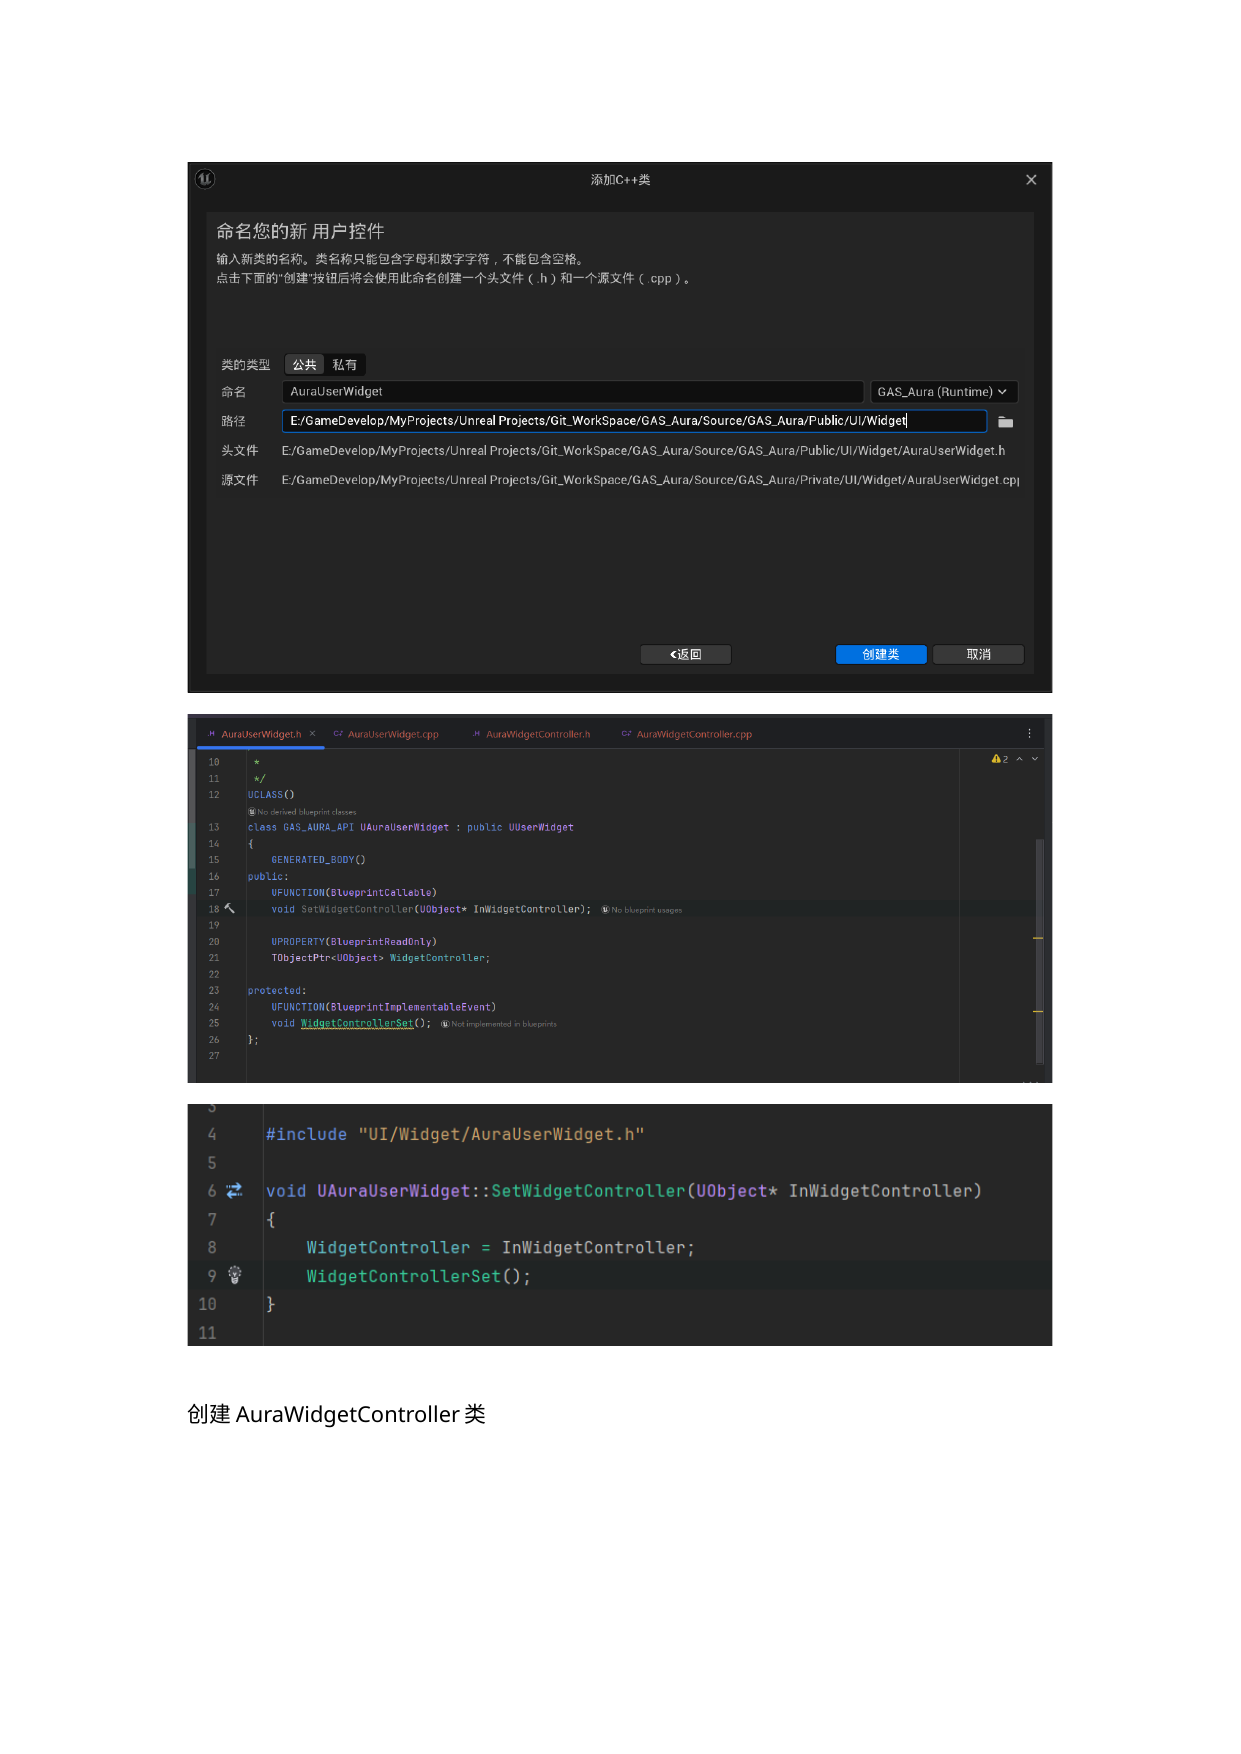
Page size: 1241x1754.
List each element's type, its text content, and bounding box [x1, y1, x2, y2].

picture [187, 1104, 1053, 1346]
text 创建AuraWidgetController类 [187, 1397, 1053, 1429]
picture [187, 714, 1053, 1083]
picture [187, 162, 1053, 693]
